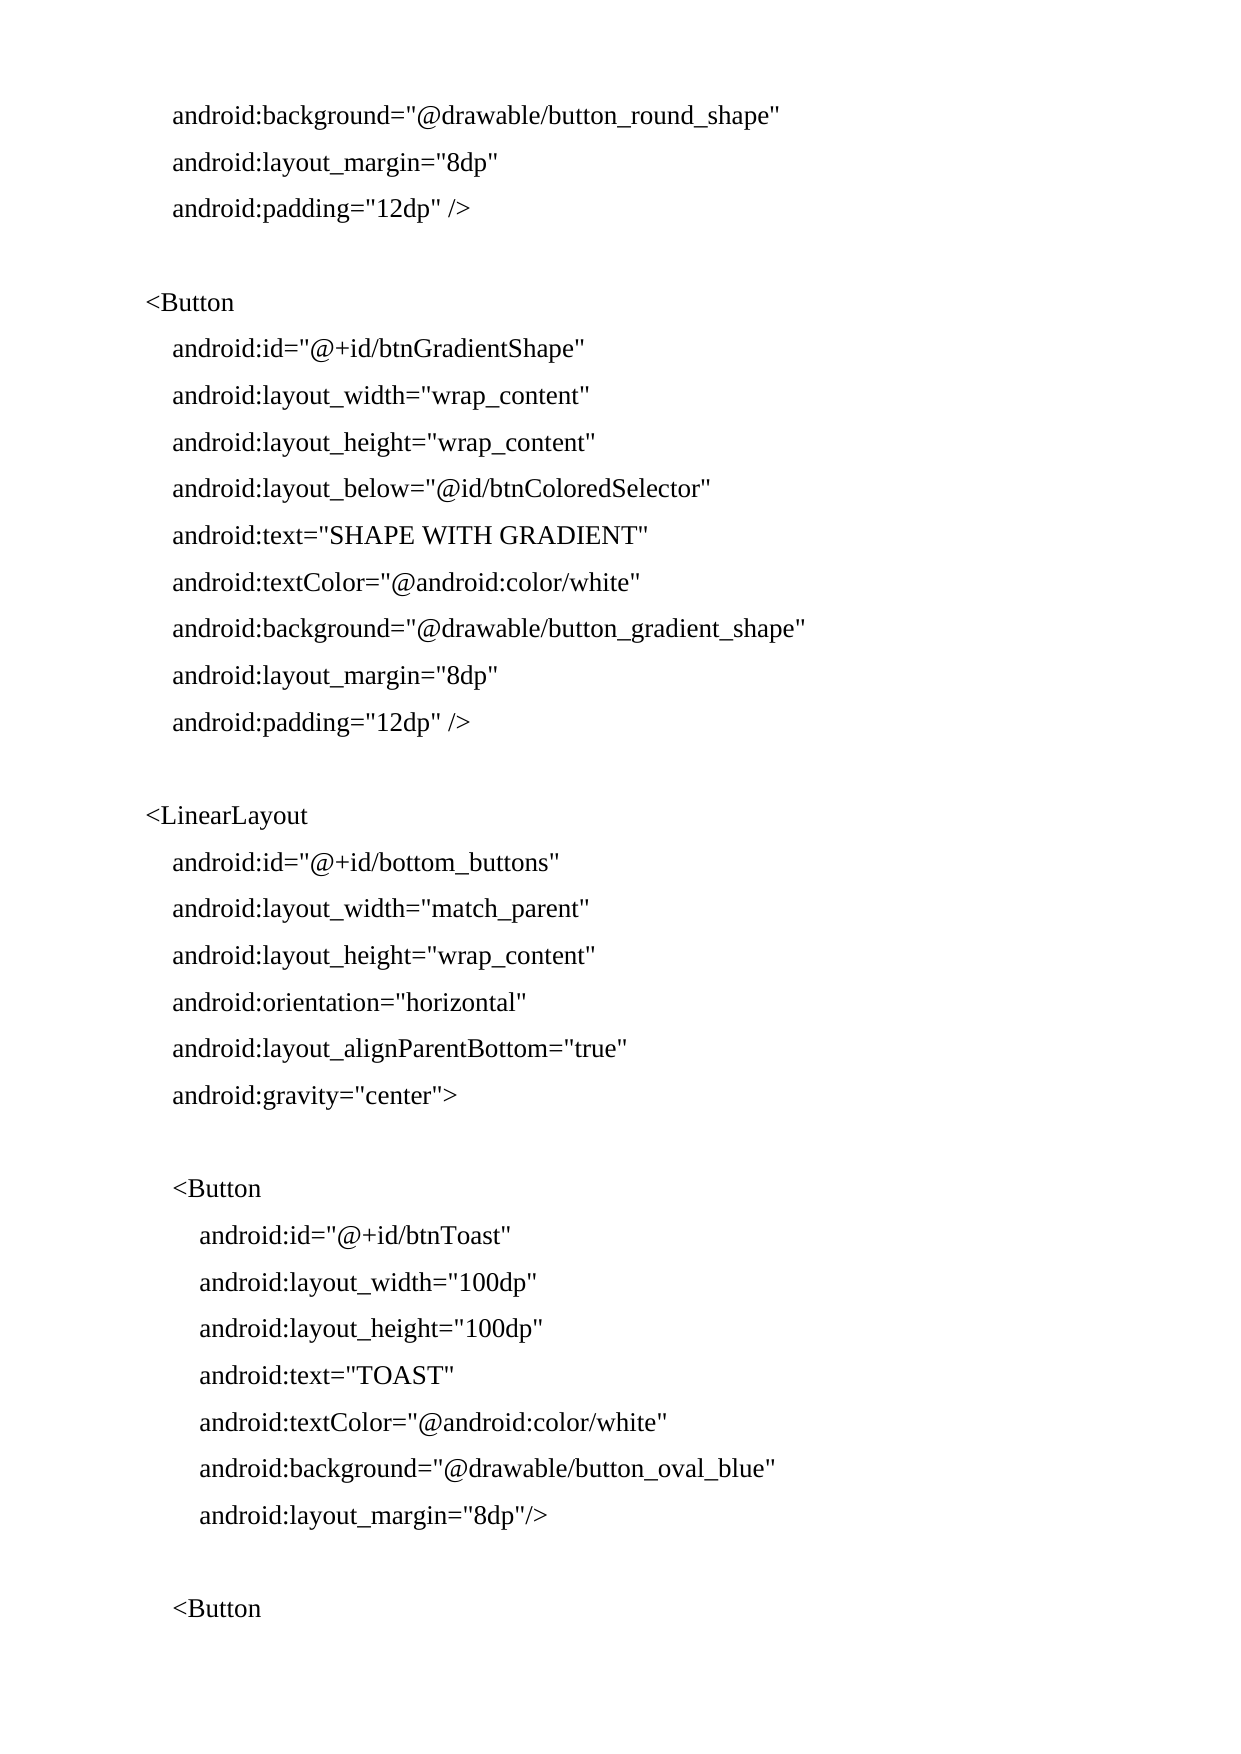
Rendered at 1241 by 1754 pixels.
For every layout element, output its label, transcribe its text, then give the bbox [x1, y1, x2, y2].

text <LinearLayout [118, 799, 1152, 830]
text android:id="@+id/btnToast" [118, 1219, 1152, 1250]
text android:textColor="@android:color/white" [118, 566, 1152, 597]
text android:text="SHAPE WITH GRADIENT" [118, 519, 1152, 550]
text <Button [118, 1592, 1152, 1623]
text android:padding="12dp" /> [118, 706, 1152, 737]
text android:layout_height="wrap_content" [118, 426, 1152, 457]
text android:padding="12dp" /> [118, 192, 1152, 223]
text android:text="TOAST" [118, 1359, 1152, 1390]
text android:layout_margin="8dp" [118, 659, 1152, 690]
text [118, 1406, 1152, 1437]
text android:background="@drawable/button_gradient_shape" [118, 612, 1152, 643]
text android:layout_below="@id/btnColoredSelector" [118, 472, 1152, 503]
text android:layout_height="100dp" [118, 1312, 1152, 1343]
text android:background="@drawable/button_round_shape" [118, 99, 1152, 130]
text android:layout_margin="8dp"/> [118, 1499, 1152, 1530]
text android:layout_width="100dp" [118, 1266, 1152, 1297]
text <Button [118, 286, 1152, 317]
text android:id="@+id/bottom_buttons" [118, 846, 1152, 877]
text android:layout_height="wrap_content" [118, 939, 1152, 970]
text android:layout_width="match_parent" [118, 892, 1152, 923]
text android:layout_width="wrap_content" [118, 379, 1152, 410]
text android:id="@+id/btnGradientShape" [118, 332, 1152, 363]
text android:layout_margin="8dp" [118, 146, 1152, 177]
text android:gravity="center"> [118, 1079, 1152, 1110]
text <Button [118, 1172, 1152, 1203]
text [118, 1452, 1152, 1483]
text android:orientation="horizontal" [118, 986, 1152, 1017]
text android:layout_alignParentBottom="true" [118, 1032, 1152, 1063]
